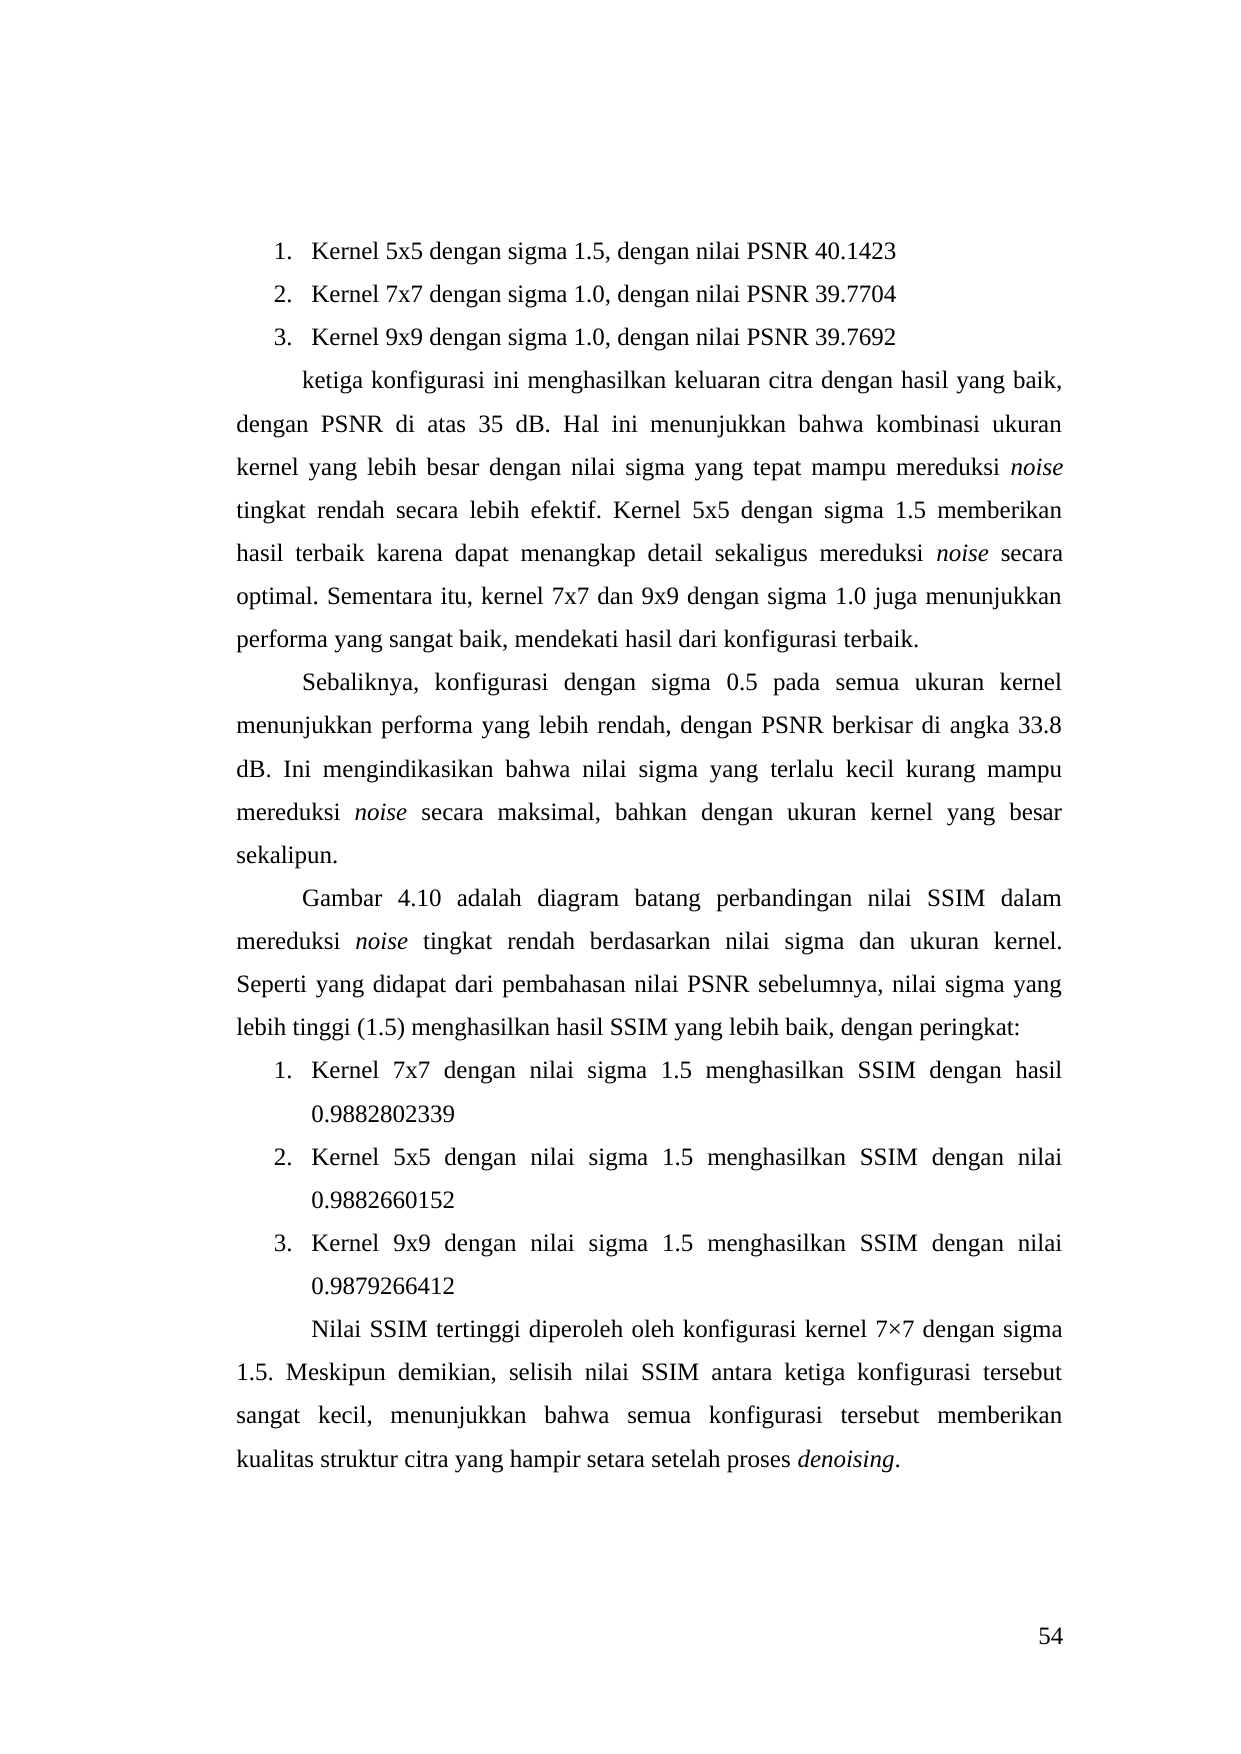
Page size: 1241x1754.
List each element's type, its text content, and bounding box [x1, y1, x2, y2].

text Nilai SSIM tertinggi diperoleh oleh konfigurasi kernel 7×7 dengan sigma 1.5. Meskipun demikian, selisih nilai SSIM antara ketiga konfigurasi tersebut sangat kecil, menunjukkan bahwa semua konfigurasi tersebut memberikan kualitas struktur citra yang hampir setara setelah proses denoising. [236, 1314, 1063, 1472]
list Kernel 9x9 dengan nilai sigma 1.5 menghasilkan SSIM dengan nilai 0.9879266412 [274, 1228, 1063, 1300]
text ketiga konfigurasi ini menghasilkan keluaran citra dengan hasil yang baik, dengan PSNR di atas 35 dB. Hal ini menunjukkan bahwa kombinasi ukuran kernel yang lebih besar dengan nilai sigma yang tepat mampu mereduksi noise tingkat rendah secara lebih efektif. Kernel 5x5 dengan sigma 1.5 memberikan hasil terbaik karena dapat menangkap detail sekaligus mereduksi noise secara optimal. Sementara itu, kernel 7x7 dan 9x9 dengan sigma 1.0 juga menunjukkan performa yang sangat baik, mendekati hasil dari konfigurasi terbaik. [236, 366, 1063, 653]
text Sebaliknya, konfigurasi dengan sigma 0.5 pada semua ukuran kernel menunjukkan performa yang lebih rendah, dengan PSNR berkisar di angka 33.8 dB. Ini mengindikasikan bahwa nilai sigma yang terlalu kecil kurang mampu mereduksi noise secara maksimal, bahkan dengan ukuran kernel yang besar sekalipun. [236, 667, 1063, 869]
list Kernel 7x7 dengan nilai sigma 1.5 menghasilkan SSIM dengan hasil 0.9882802339 [274, 1056, 1063, 1127]
list Kernel 5x5 dengan sigma 1.5, dengan nilai PSNR 40.1423 [274, 236, 1063, 265]
text Gambar 4.10 adalah diagram batang perbandingan nilai SSIM dalam mereduksi noise tingkat rendah berdasarkan nilai sigma dan ukuran kernel. Seperti yang didapat dari pembahasan nilai PSNR sebelumnya, nilai sigma yang lebih tinggi (1.5) menghasilkan hasil SSIM yang lebih baik, dengan peringkat: [236, 883, 1063, 1041]
list Kernel 5x5 dengan nilai sigma 1.5 menghasilkan SSIM dengan nilai 0.9882660152 [274, 1142, 1063, 1214]
list Kernel 9x9 dengan sigma 1.0, dengan nilai PSNR 39.7692 [274, 322, 1063, 351]
list Kernel 7x7 dengan sigma 1.0, dengan nilai PSNR 39.7704 [274, 279, 1063, 308]
